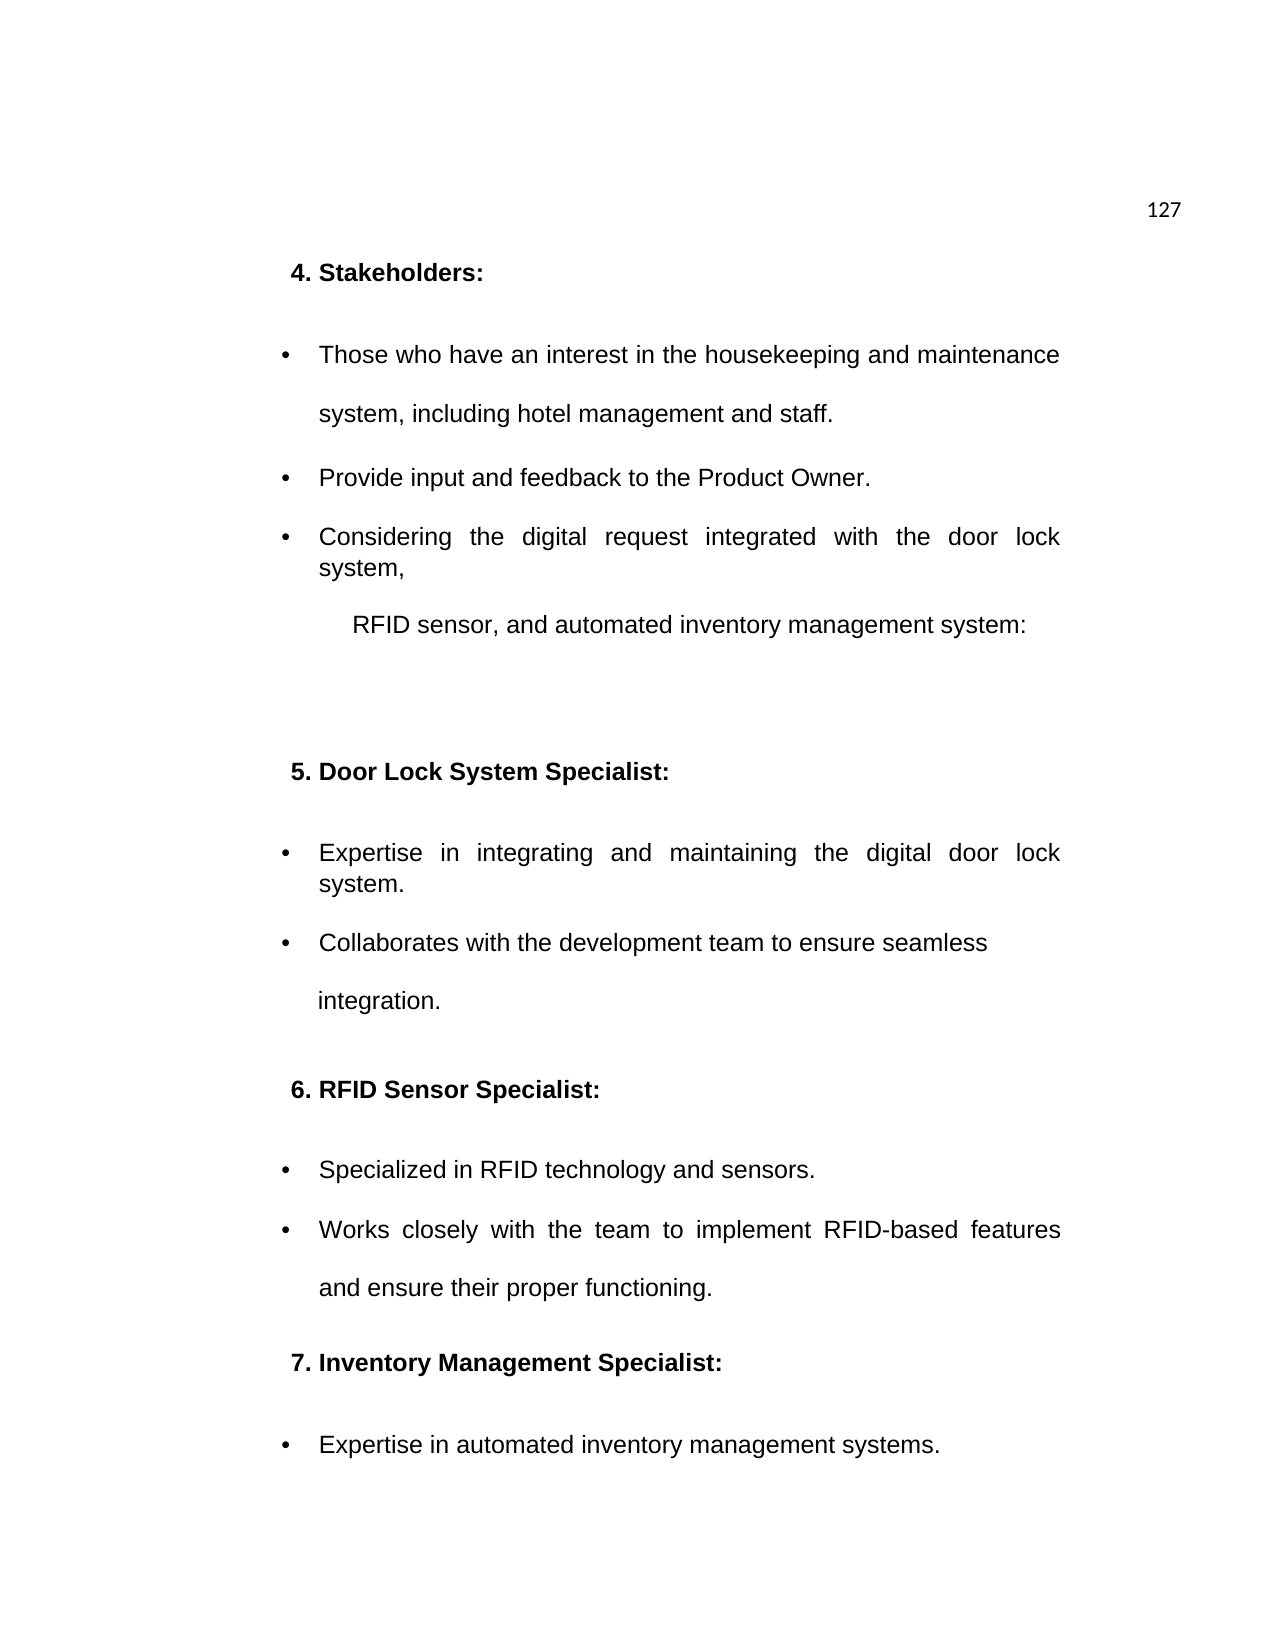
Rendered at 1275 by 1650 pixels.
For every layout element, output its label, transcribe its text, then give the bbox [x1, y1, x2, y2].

list Expertise in integrating and maintaining the digital door lock system. [281, 838, 1062, 898]
list Works closely with the team to implement RFID-based features and ensure their proper functioning. [281, 1214, 1062, 1302]
list Specialized in RFID technology and sensors. [281, 1155, 1062, 1184]
list RFID Sensor Specialist: [291, 1074, 1062, 1103]
list Considering the digital request integrated with the door lock system, [281, 522, 1062, 581]
list Inventory Management Specialist: [291, 1348, 1062, 1376]
list Expertise in automated inventory management systems. [281, 1430, 1062, 1459]
list Provide input and feedback to the Product Owner. [281, 462, 1062, 491]
list Door Lock System Specialist: [291, 757, 1062, 786]
list Stakeholders: [291, 258, 1062, 287]
list Those who have an interest in the housekeeping and maintenance system, including hotel management and staff. [281, 341, 1062, 428]
list Collaborates with the development team to ensure seamless [281, 928, 1062, 957]
text integration. [318, 986, 1062, 1014]
text RFID sensor, and automated inventory management system: [318, 610, 1062, 639]
